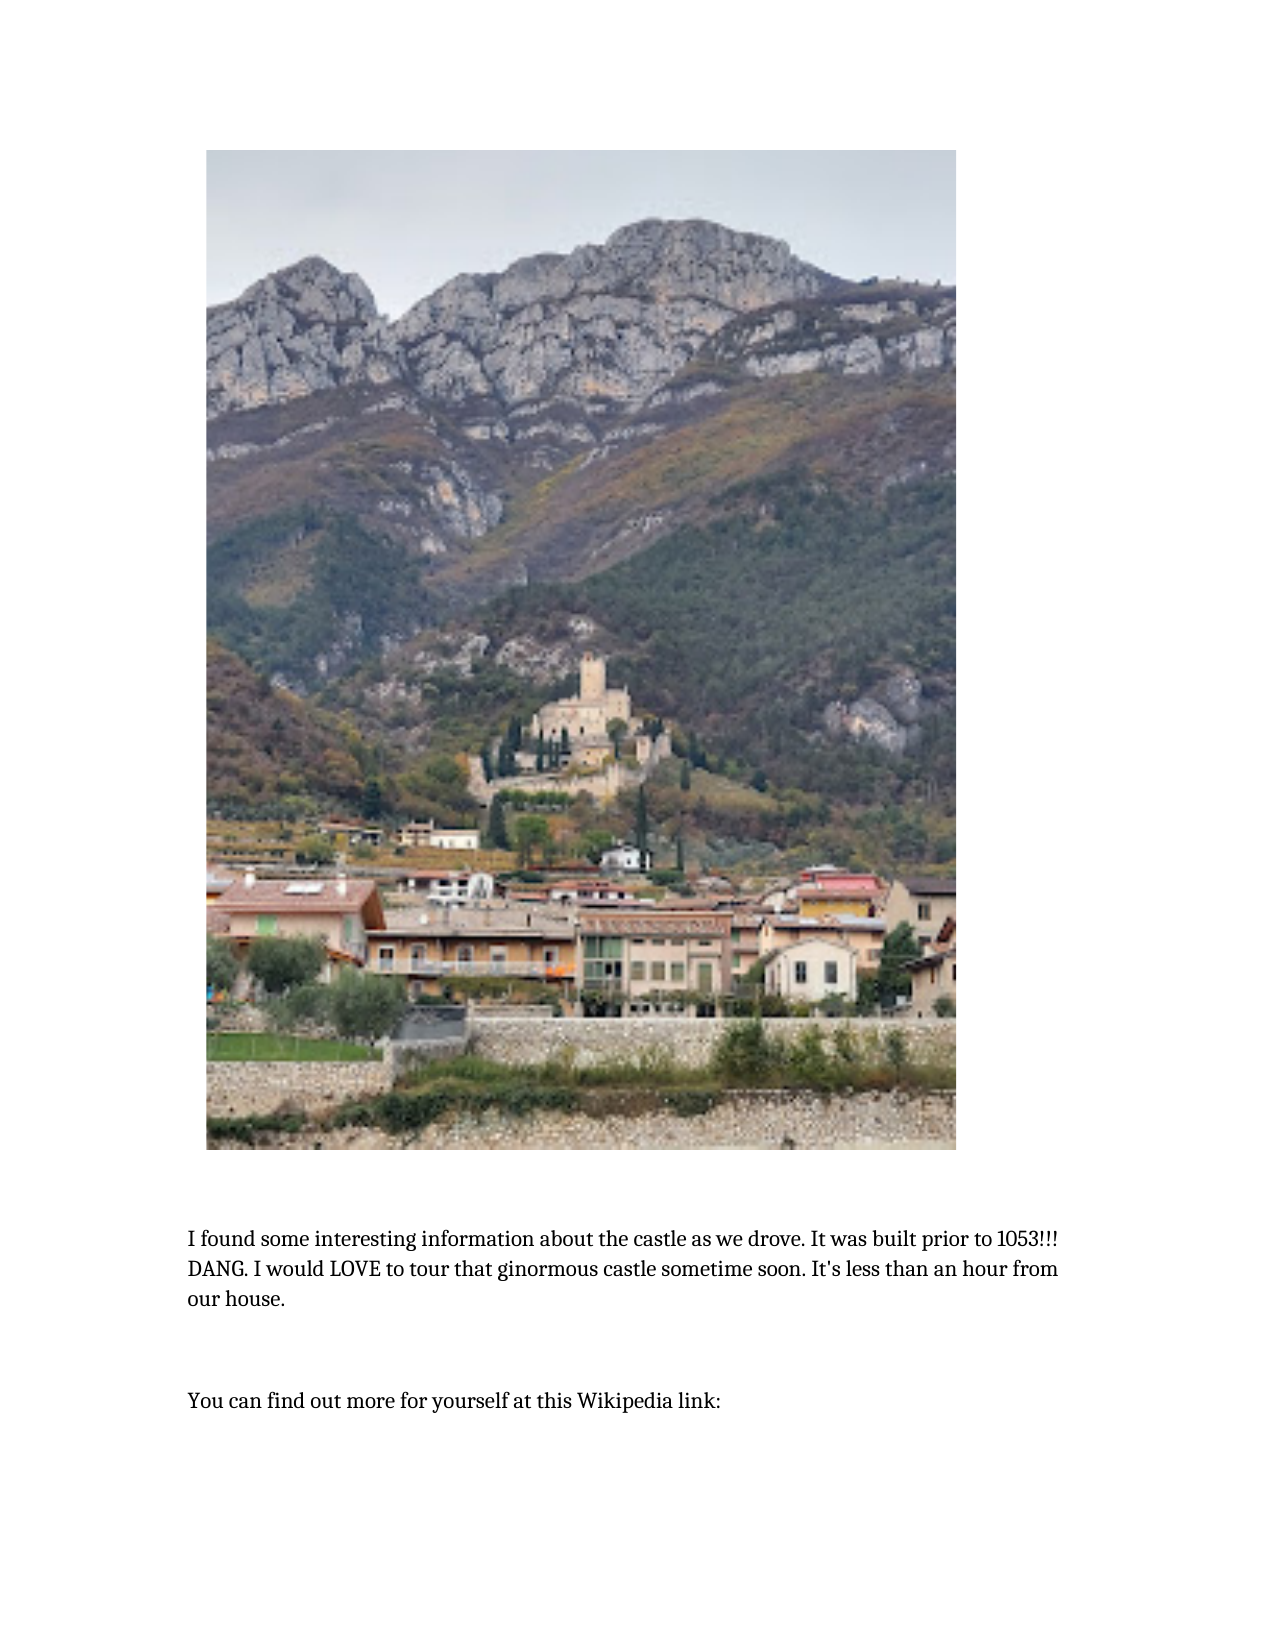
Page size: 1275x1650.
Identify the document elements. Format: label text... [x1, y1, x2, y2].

picture [206, 150, 957, 1150]
text You can find out more for yourself at this Wikipedia link: [187, 1388, 1087, 1414]
text I found some interesting information about the castle as we drove. It was built prior to 1053!!! DANG. I would LOVE to tour that ginormous castle sometime soon. It's less than an hour from our house. [187, 1226, 1087, 1312]
